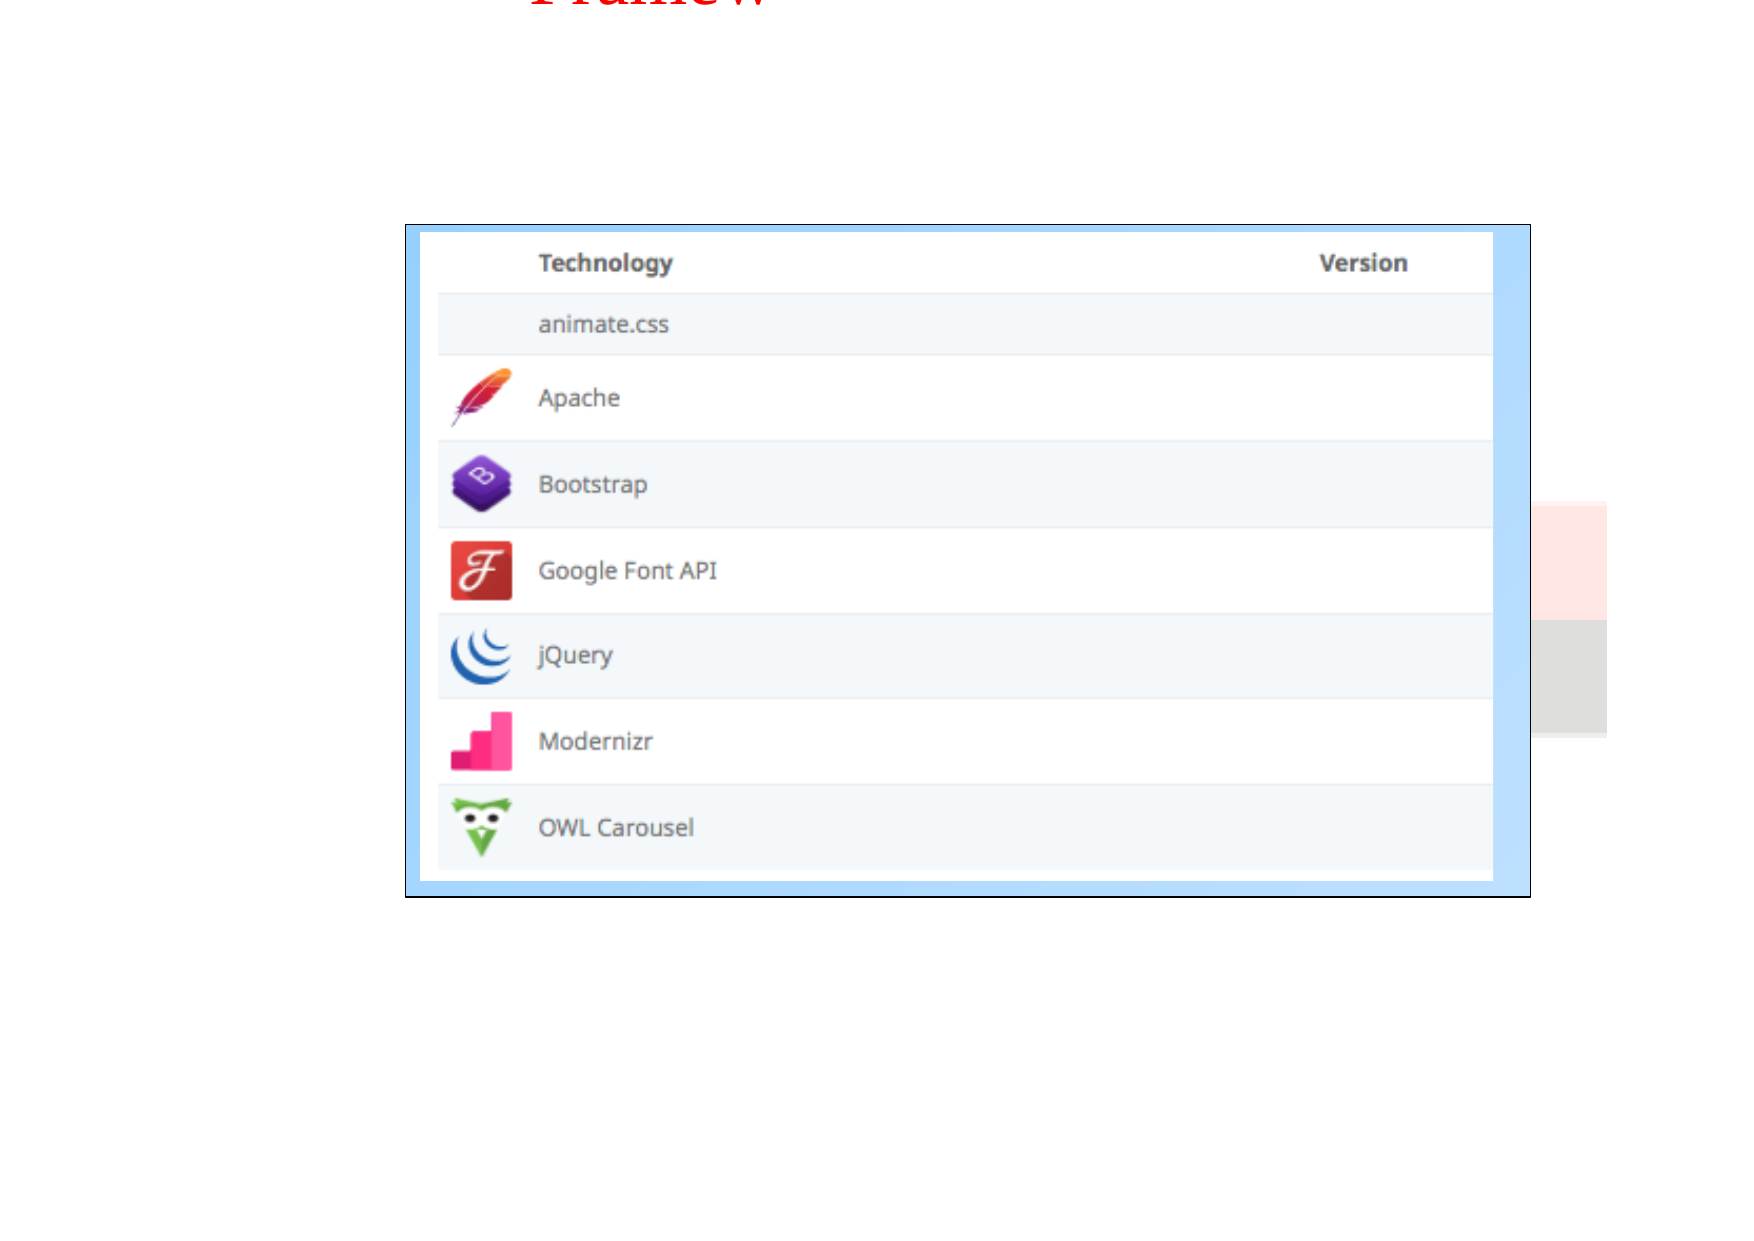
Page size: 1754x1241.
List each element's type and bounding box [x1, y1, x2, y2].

picture [420, 232, 1494, 881]
